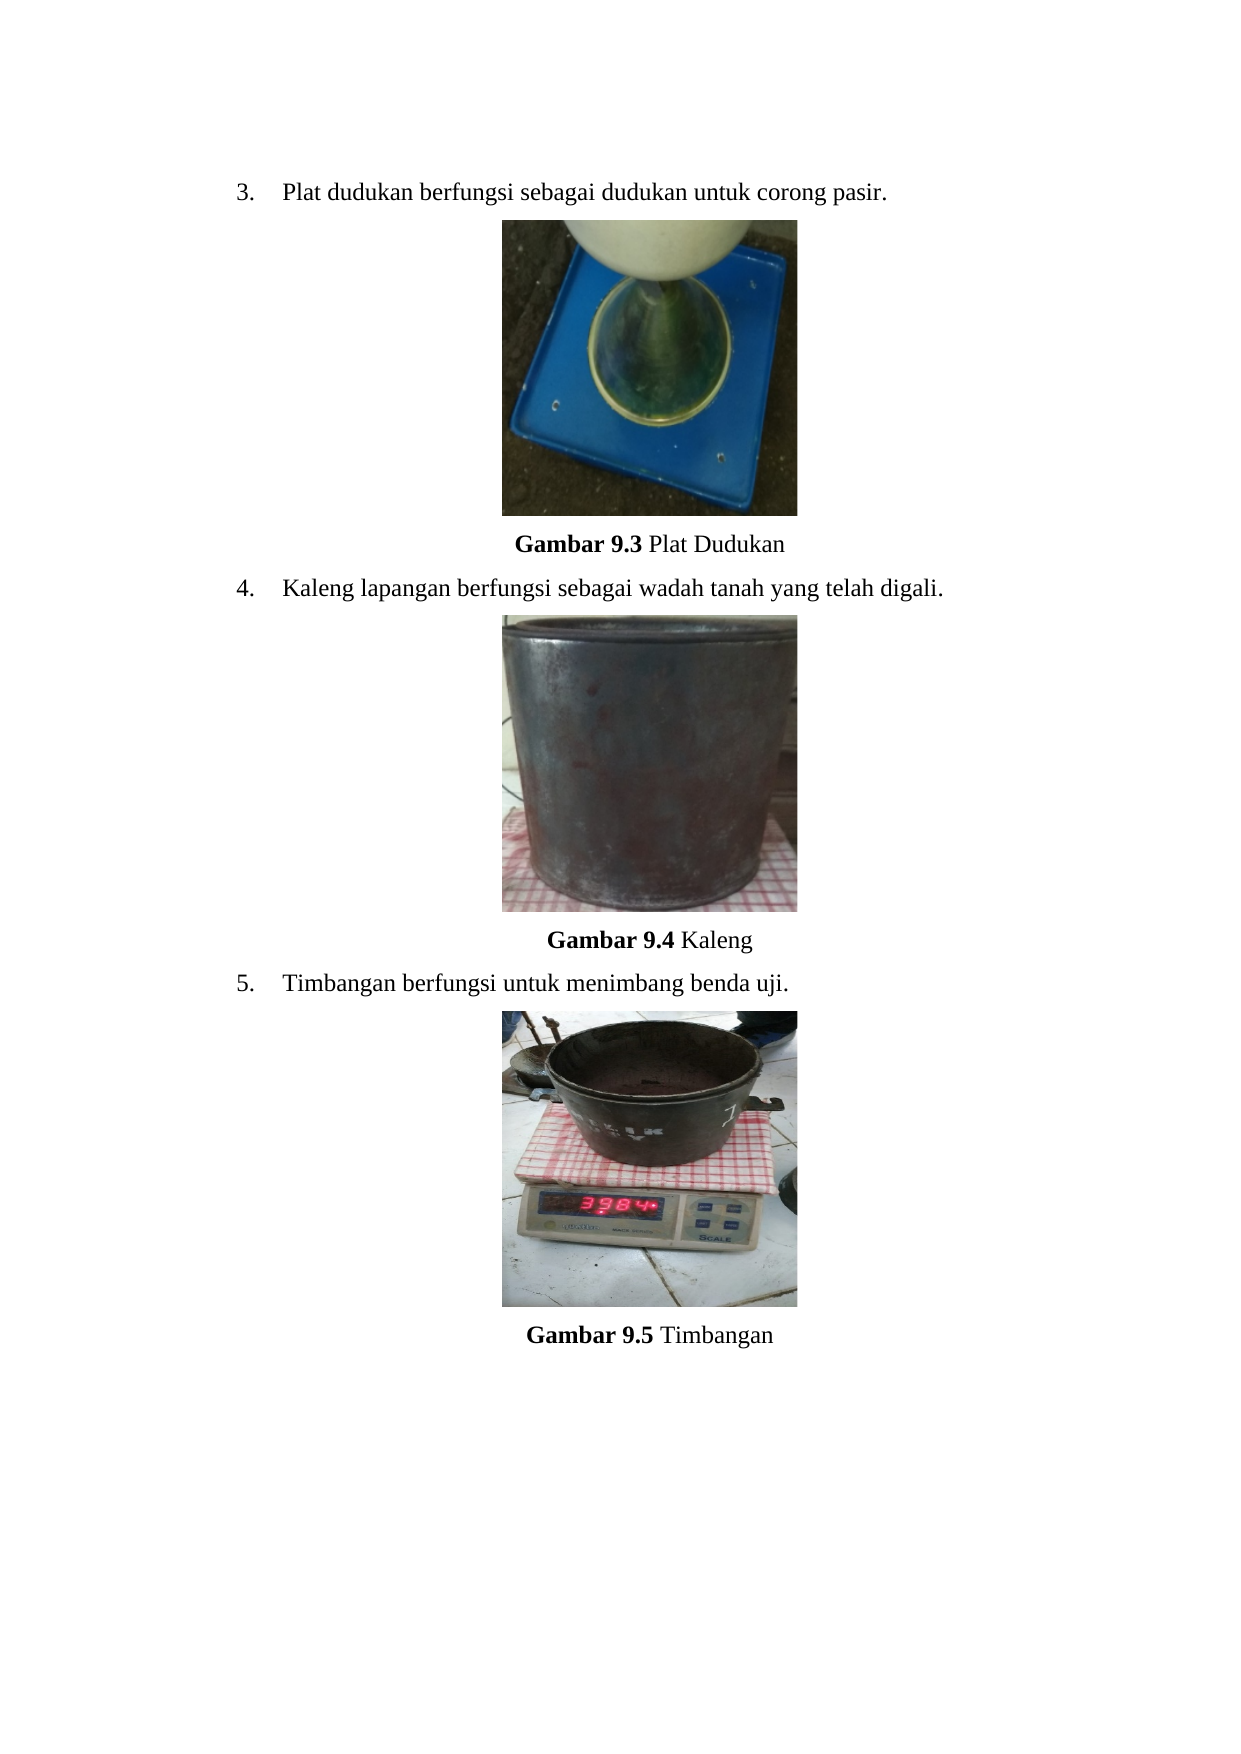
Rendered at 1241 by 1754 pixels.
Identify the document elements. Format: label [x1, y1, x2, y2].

picture [502, 1011, 798, 1307]
picture [502, 220, 798, 516]
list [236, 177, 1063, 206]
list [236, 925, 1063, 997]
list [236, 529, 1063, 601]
picture [502, 615, 798, 912]
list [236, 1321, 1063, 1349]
